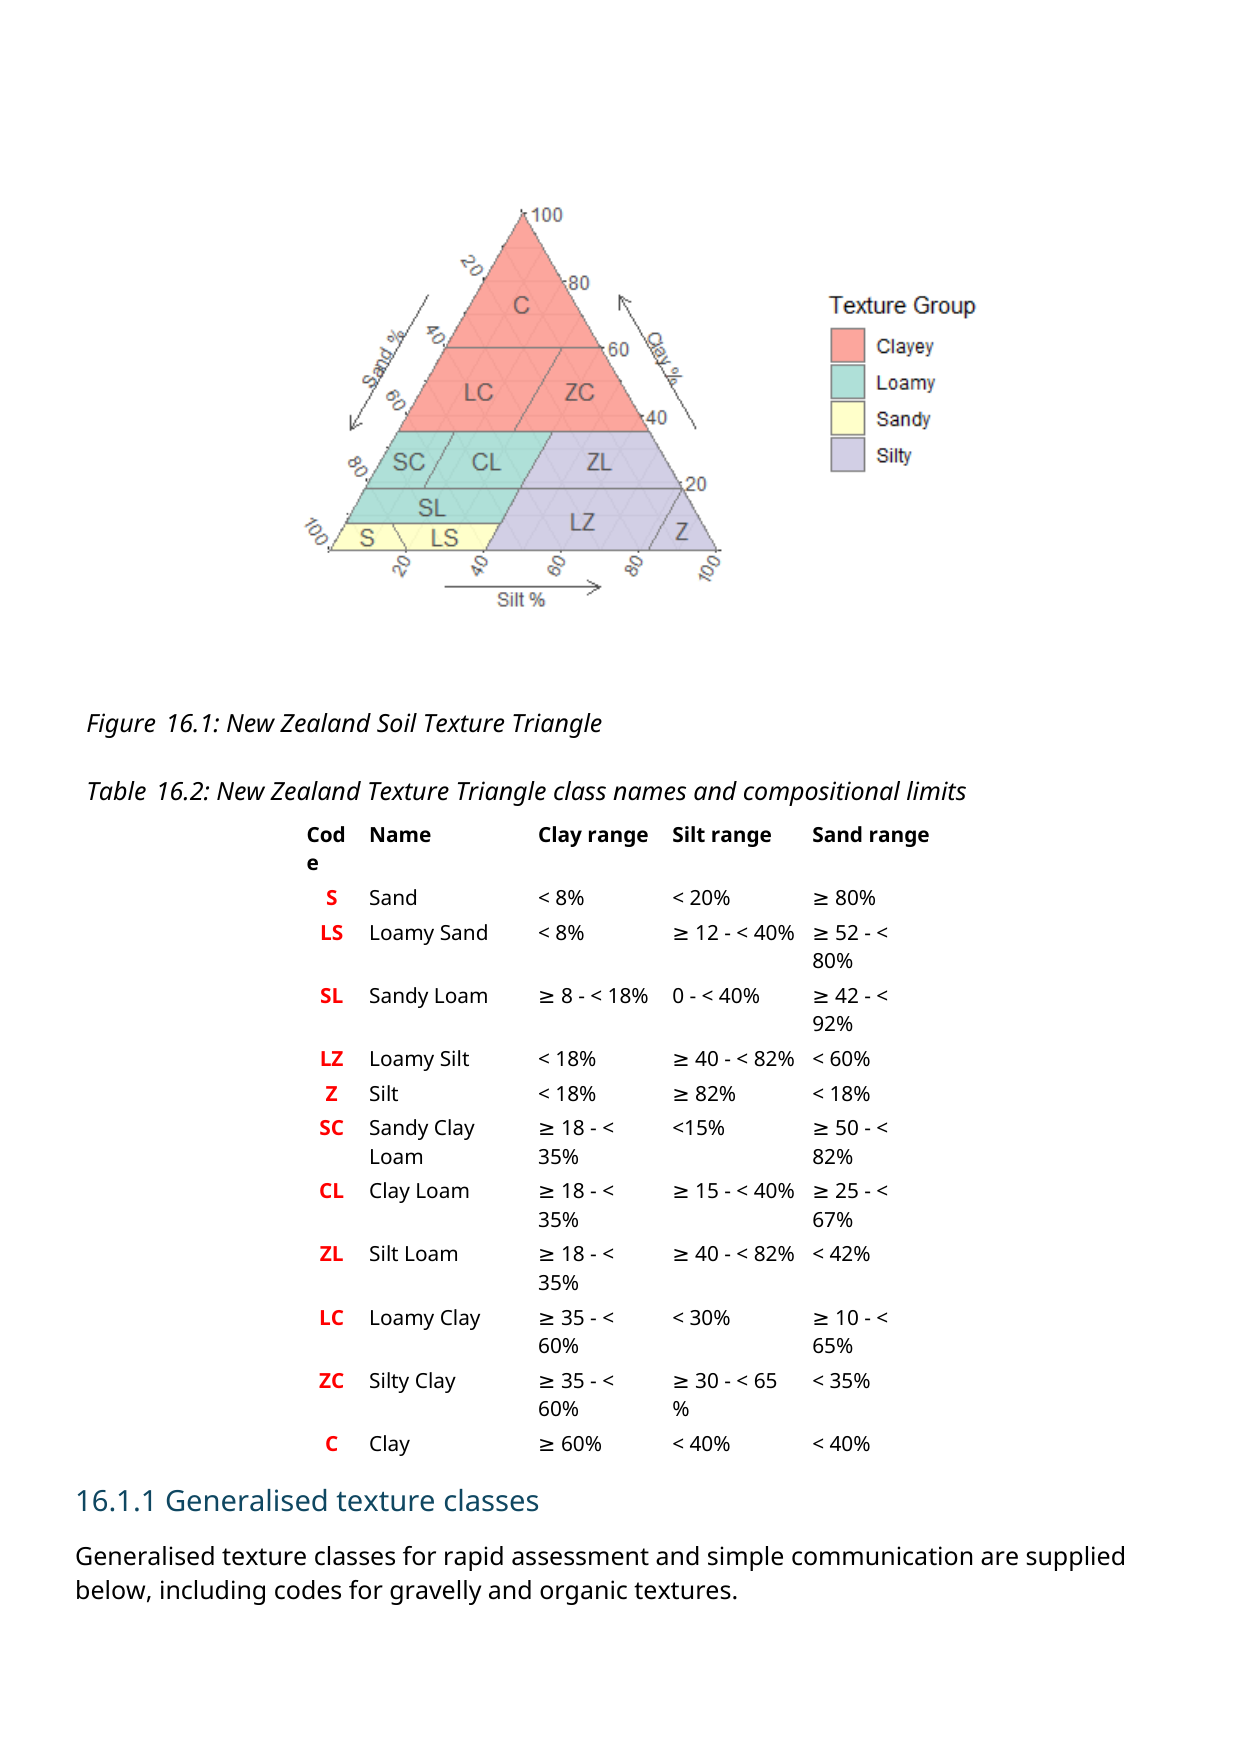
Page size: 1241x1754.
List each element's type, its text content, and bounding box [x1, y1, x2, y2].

table_header Figure 16.1: New Zealand Soil Texture Triangle [75, 75, 1165, 752]
text Generalised texture classes for rapid assessment and simple communication are supplied below, including codes for gravelly and organic textures. [75, 1539, 1165, 1607]
subtitle 16.1.1 Generalised texture classes [75, 1480, 1165, 1520]
table_cell Table 16.2: New Zealand Texture Triangle class names and compositional limits [75, 753, 1165, 1464]
picture [241, 78, 999, 686]
